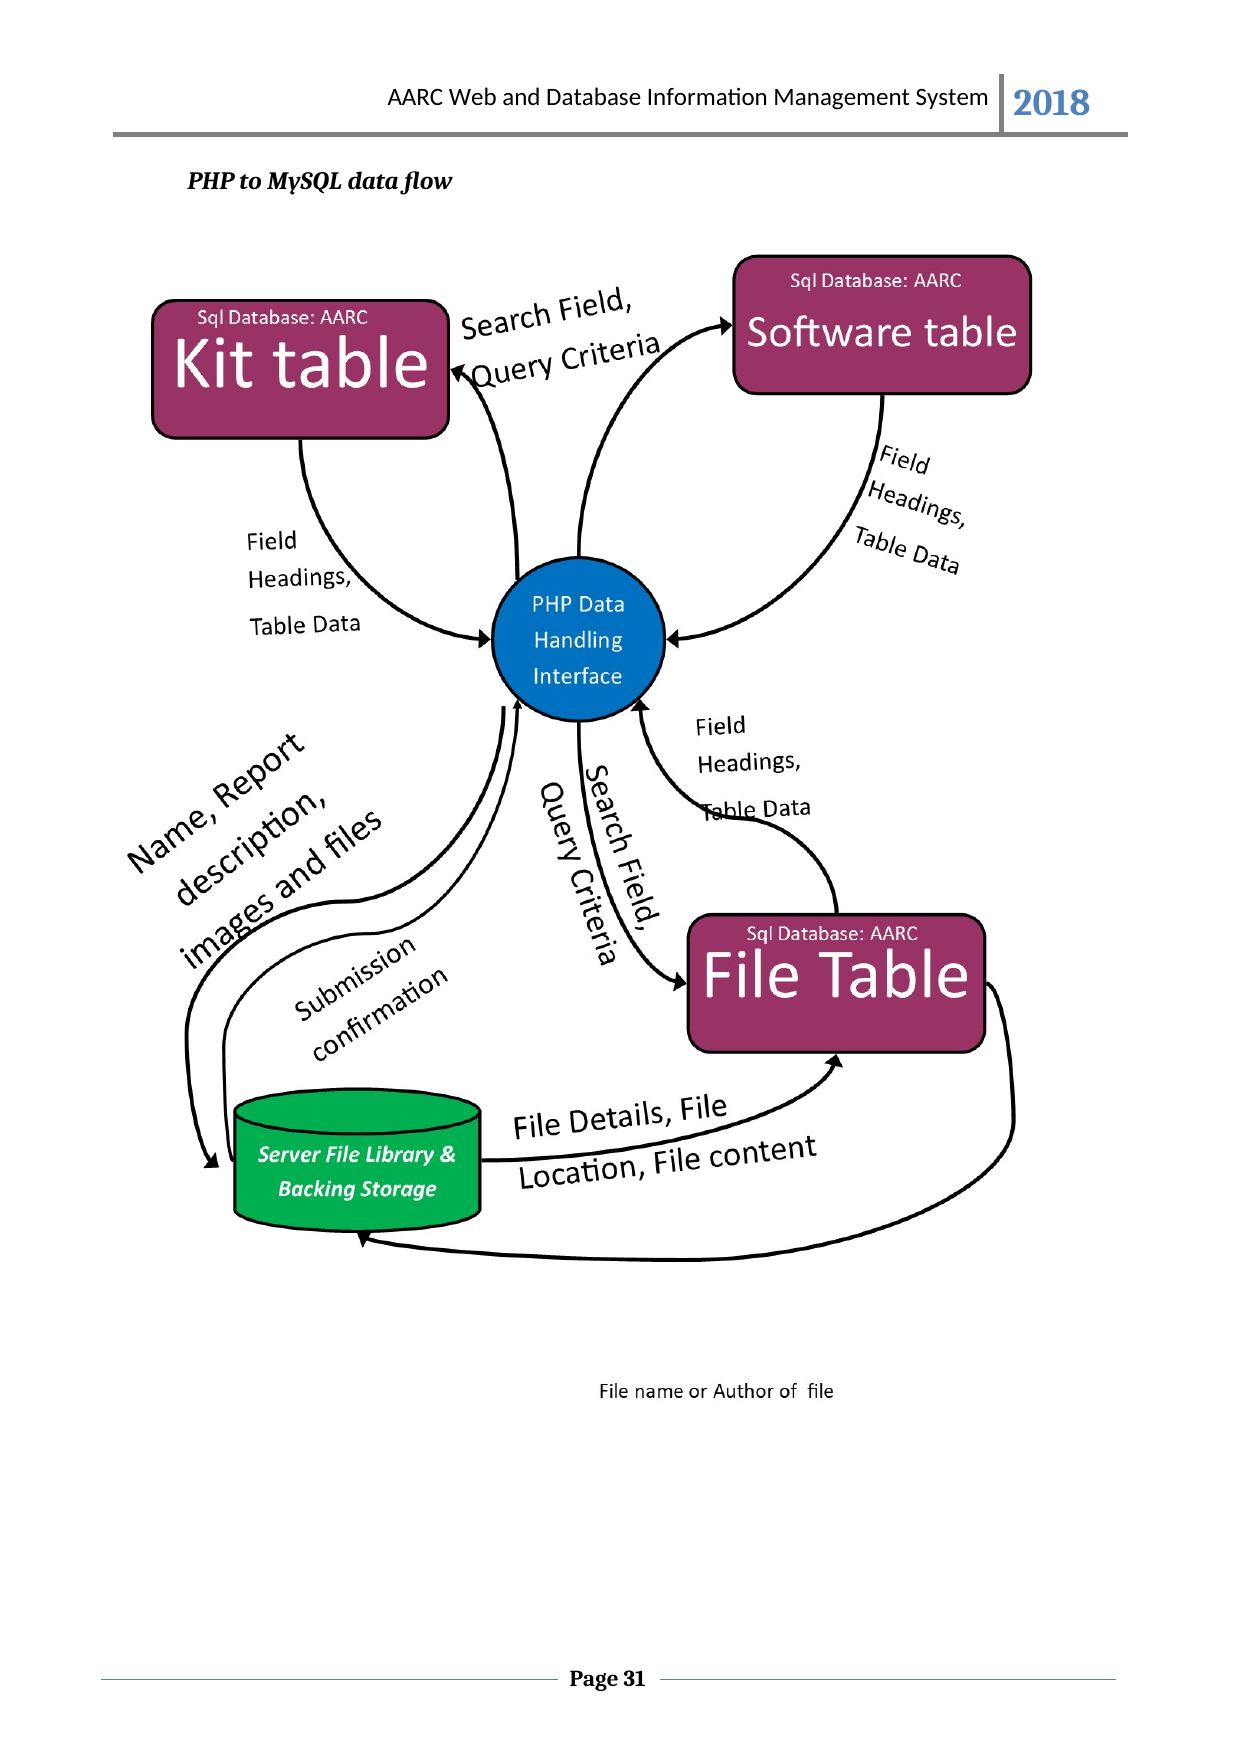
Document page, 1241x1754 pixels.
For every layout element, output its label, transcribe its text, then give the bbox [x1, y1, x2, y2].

subtitle PHP to MySQL data flow [187, 167, 1128, 196]
picture [112, 195, 1062, 1539]
